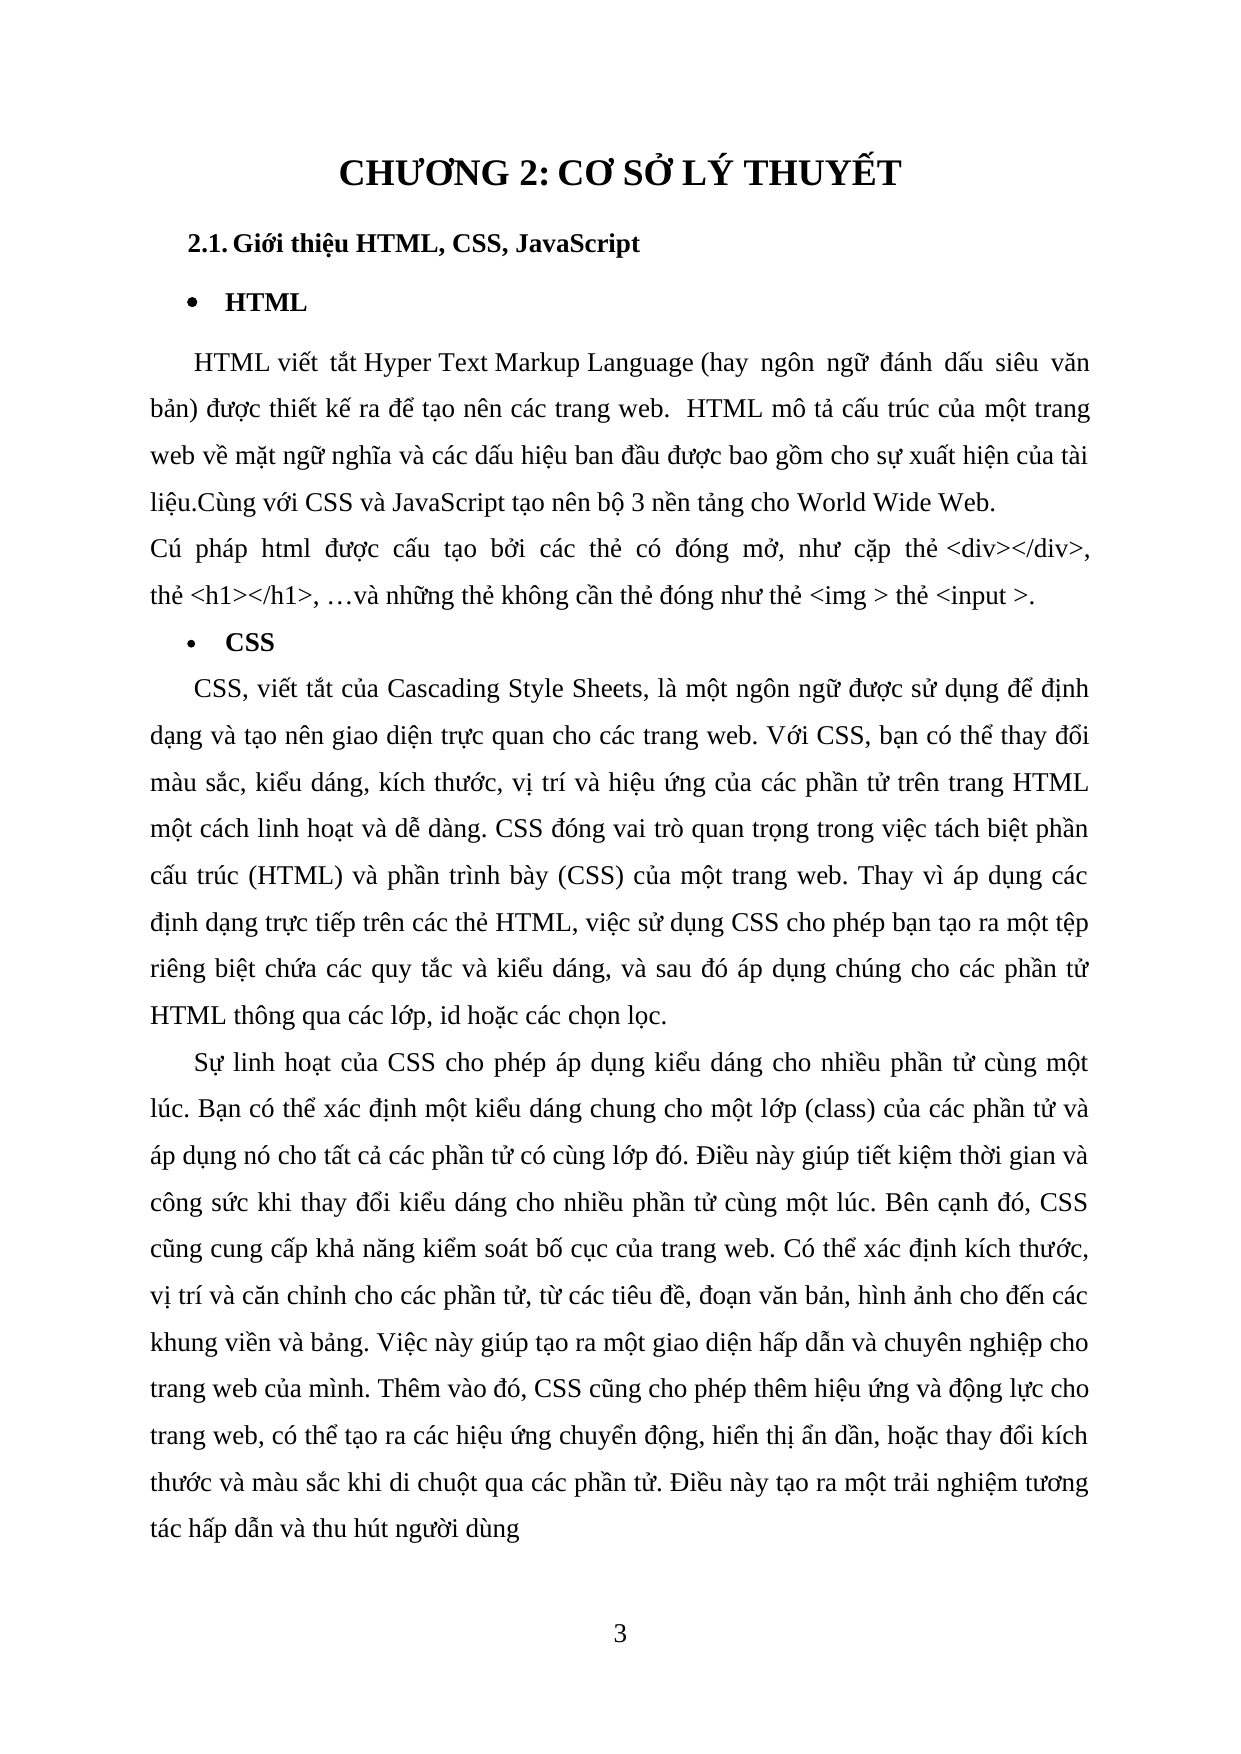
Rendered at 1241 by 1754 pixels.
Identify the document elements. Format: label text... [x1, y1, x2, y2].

text Sự linh hoạt của CSS cho phép áp dụng kiểu dáng cho nhiều phần tử cùng một lúc. Bạn có thể xác định một kiểu dáng chung cho một lớp (class) của các phần tử và áp dụng nó cho tất cả các phần tử có cùng lớp đó. Điều này giúp tiết kiệm thời gian và công sức khi thay đổi kiểu dáng cho nhiều phần tử cùng một lúc. Bên cạnh đó, CSS cũng cung cấp khả năng kiểm soát bố cục của trang web. Có thể xác định kích thước, vị trí và căn chỉnh cho các phần tử, từ các tiêu đề, đoạn văn bản, hình ảnh cho đến các khung viền và bảng. Việc này giúp tạo ra một giao diện hấp dẫn và chuyên nghiệp cho trang web của mình. Thêm vào đó, CSS cũng cho phép thêm hiệu ứng và động lực cho trang web, có thể tạo ra các hiệu ứng chuyển động, hiển thị ẩn dần, hoặc thay đổi kích thước và màu sắc khi di chuột qua các phần tử. Điều này tạo ra một trải nghiệm tương tác hấp dẫn và thu hút người dùng [150, 1046, 1090, 1543]
list CSS [187, 626, 1090, 657]
text Cú pháp html được cấu tạo bởi các thẻ có đóng mở, như cặp thẻ <div></div>, thẻ <h1></h1>, …và những thẻ không cần thẻ đóng như thẻ <img > thẻ <input >. [150, 532, 1090, 610]
list HTML [187, 286, 1090, 318]
subtitle CƠ SỞ LÝ THUYẾT [150, 150, 1090, 193]
text HTML viết tắt Hyper Text Markup Language (hay ngôn ngữ đánh dấu siêu văn bản) được thiết kế ra để tạo nên các trang web. HTML mô tả cấu trúc của một trang web về mặt ngữ nghĩa và các dấu hiệu ban đầu được bao gồm cho sự xuất hiện của tài liệu.Cùng với CSS và JavaScript tạo nên bộ 3 nền tảng cho World Wide Web. [150, 346, 1090, 517]
text CSS, viết tắt của Cascading Style Sheets, là một ngôn ngữ được sử dụng để định dạng và tạo nên giao diện trực quan cho các trang web. Với CSS, bạn có thể thay đổi màu sắc, kiểu dáng, kích thước, vị trí và hiệu ứng của các phần tử trên trang HTML một cách linh hoạt và dễ dàng. CSS đóng vai trò quan trọng trong việc tách biệt phần cấu trúc (HTML) và phần trình bày (CSS) của một trang web. Thay vì áp dụng các định dạng trực tiếp trên các thẻ HTML, việc sử dụng CSS cho phép bạn tạo ra một tệp riêng biệt chứa các quy tắc và kiểu dáng, và sau đó áp dụng chúng cho các phần tử HTML thông qua các lớp, id hoặc các chọn lọc. [150, 672, 1090, 1030]
subtitle Giới thiệu HTML, CSS, JavaScript [187, 227, 1090, 258]
